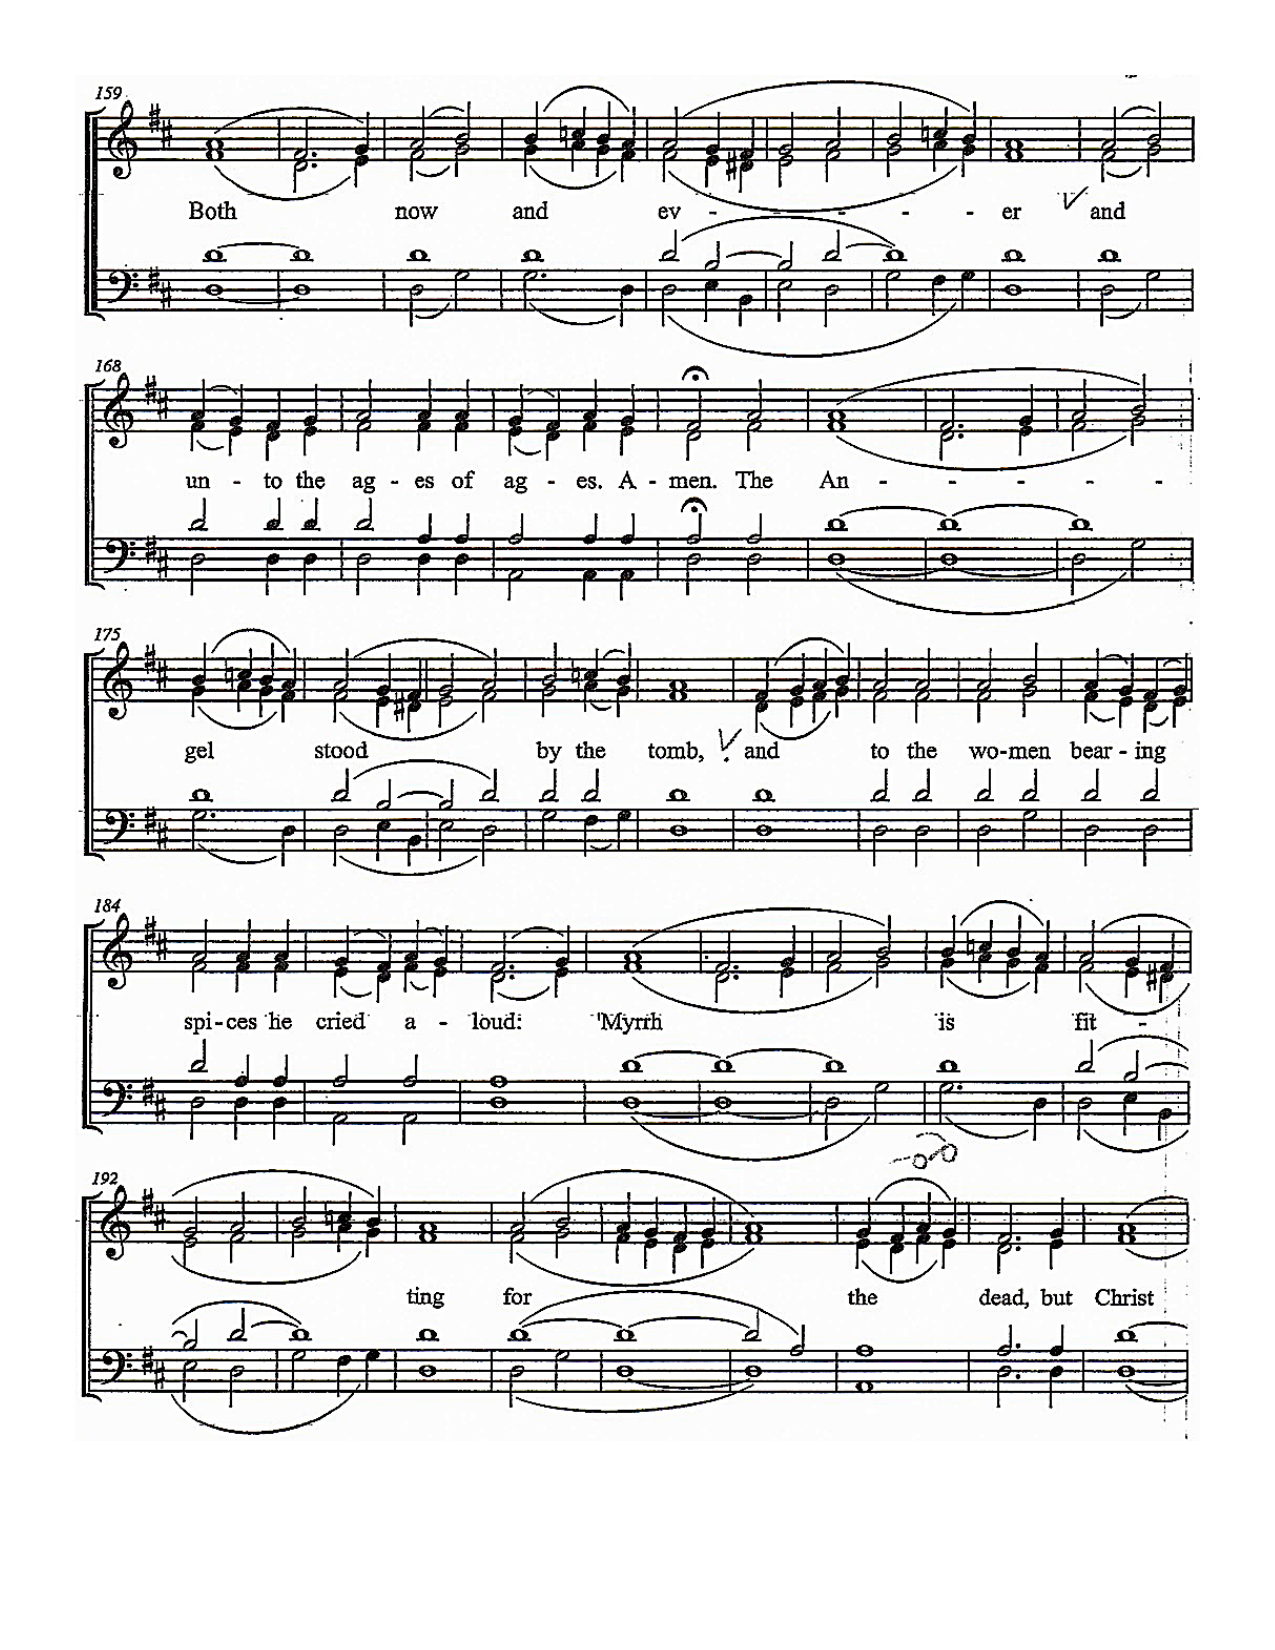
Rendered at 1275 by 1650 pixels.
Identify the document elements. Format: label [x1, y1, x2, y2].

picture [75, 75, 1200, 1441]
